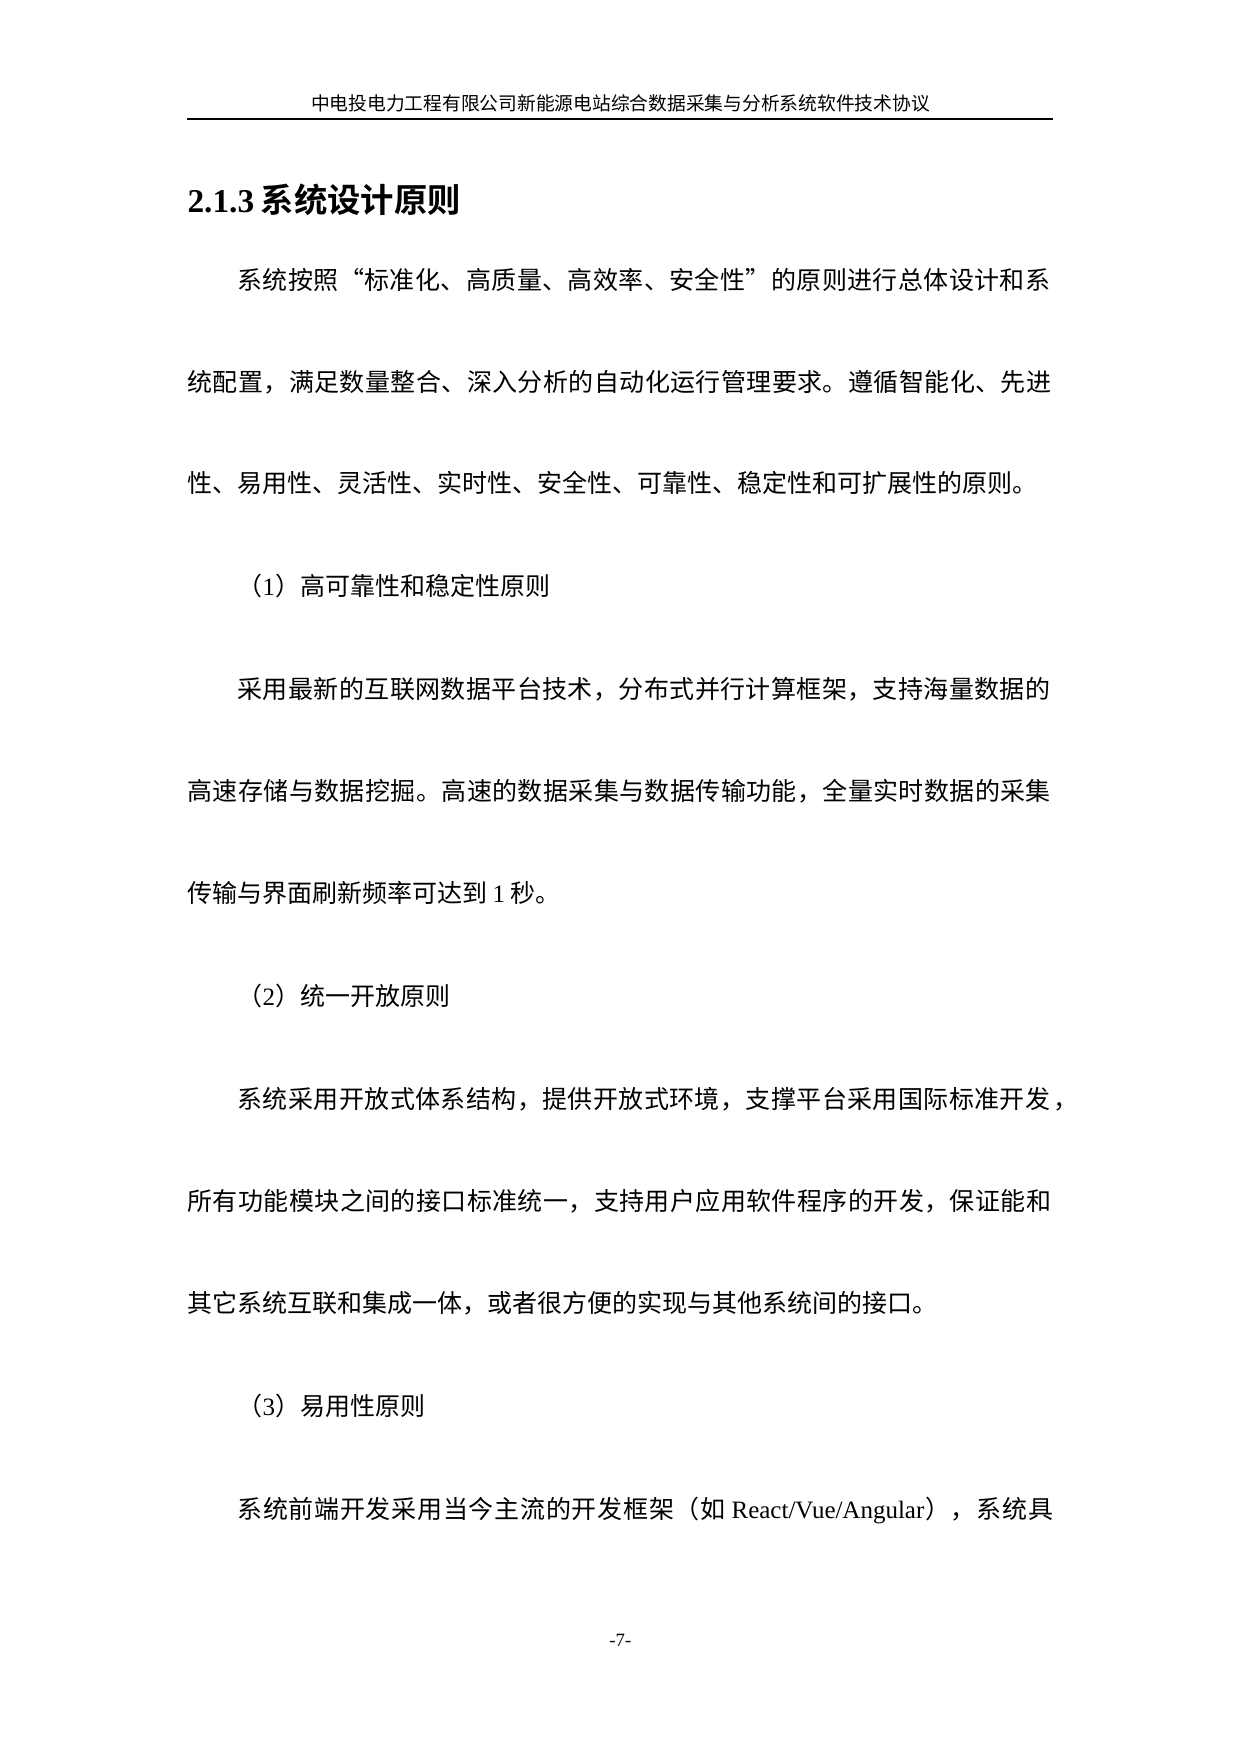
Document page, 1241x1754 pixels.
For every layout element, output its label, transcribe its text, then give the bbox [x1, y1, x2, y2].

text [187, 1474, 1053, 1542]
text （1）高可靠性和稳定性原则 [187, 551, 1053, 619]
text （2）统一开放原则 [187, 961, 1053, 1029]
text （3）易用性原则 [187, 1371, 1053, 1438]
text 采用最新的互联网数据平台技术，分布式并行计算框架，支持海量数据的高速存储与数据挖掘。高速的数据采集与数据传输功能，全量实时数据的采集、传输与界面刷新频率可达到1秒。 [187, 654, 1053, 926]
text 系统采用开放式体系结构，提供开放式环境，支撑平台采用国际标准开发，所有功能模块之间的接口标准统一，支持用户应用软件程序的开发，保证能和其它系统互联和集成一体，或者很方便的实现与其他系统间的接口。 [187, 1064, 1053, 1336]
text 系统按照“标准化、高质量、高效率、安全性”的原则进行总体设计和系统配置，满足数量整合、深入分析的自动化运行管理要求。遵循智能化、先进性、易用性、灵活性、实时性、安全性、可靠性、稳定性和可扩展性的原则。 [187, 244, 1053, 516]
subtitle 2.1.3系统设计原则 [187, 164, 1053, 232]
